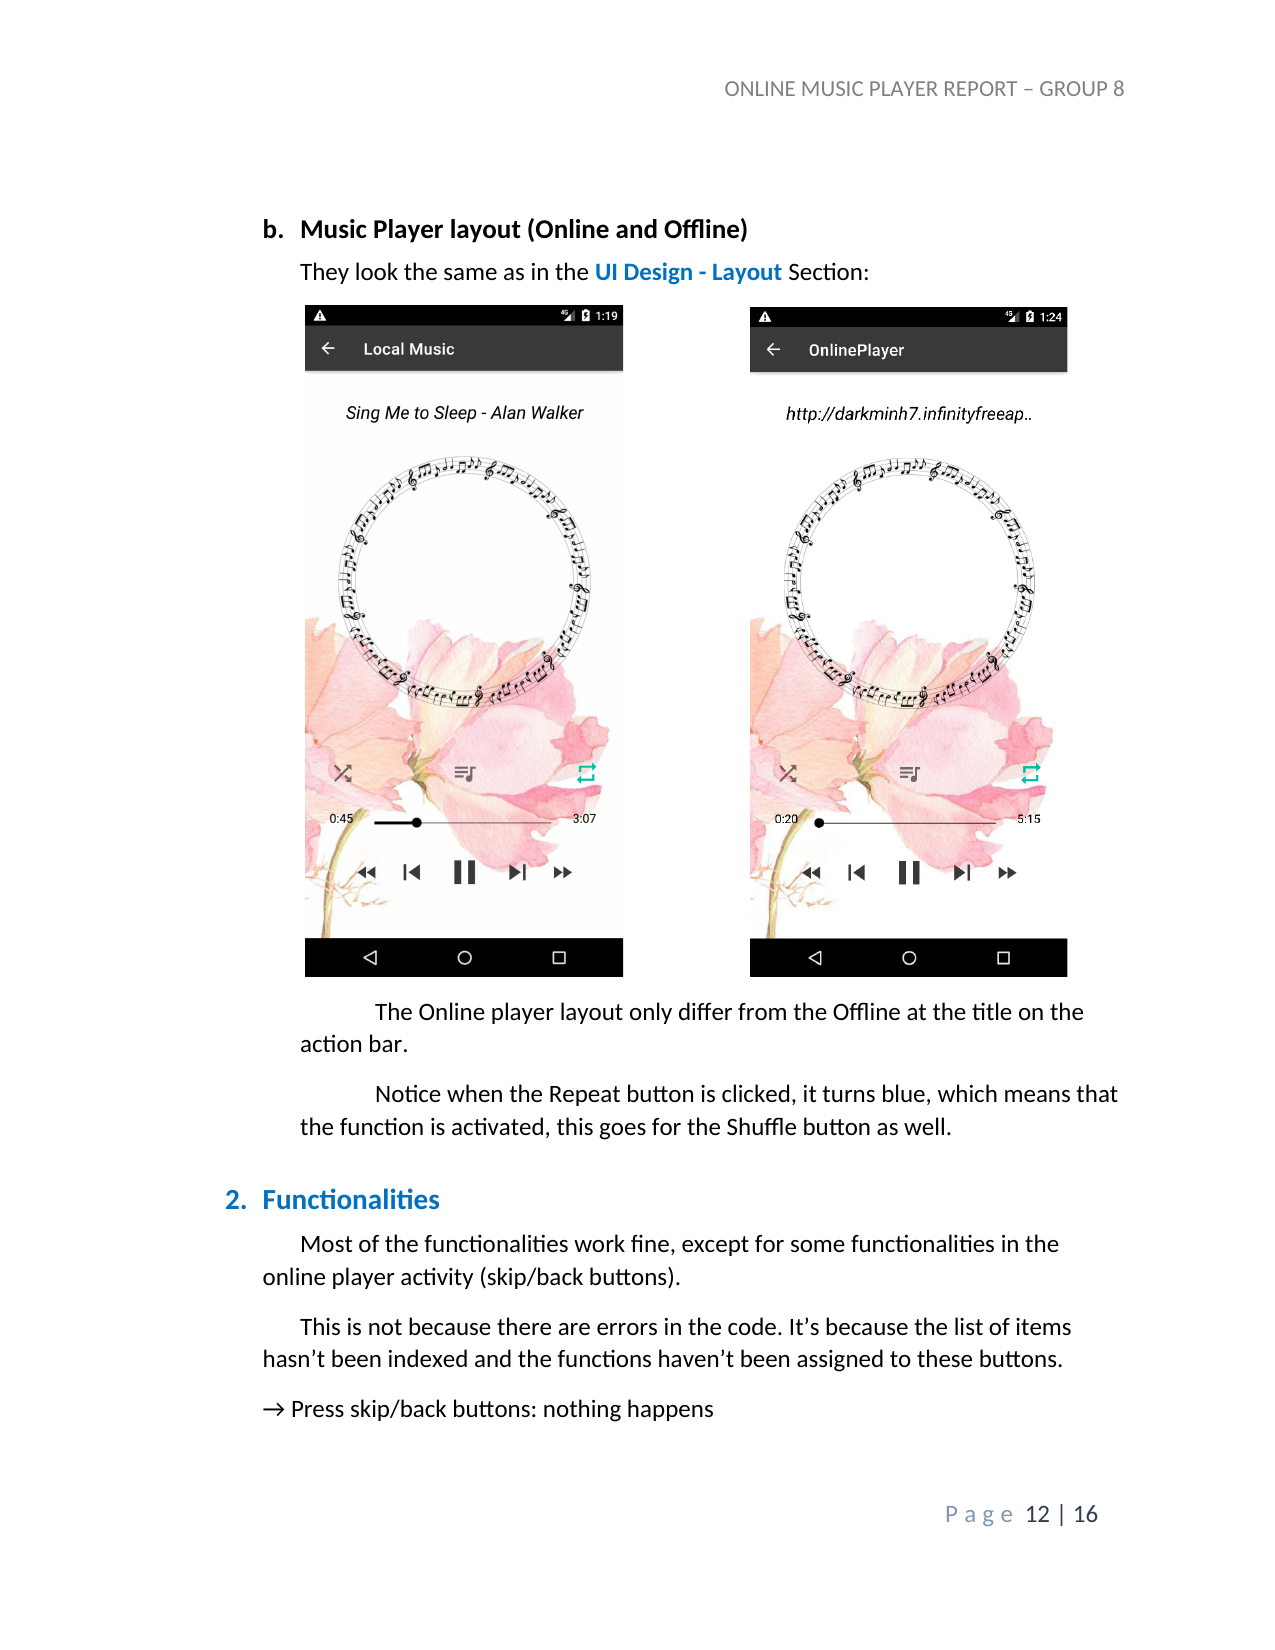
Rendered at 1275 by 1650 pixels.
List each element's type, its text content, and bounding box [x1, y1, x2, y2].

subtitle Music Player layout (Online and Offline) [262, 212, 1125, 245]
picture [750, 307, 1068, 977]
text They look the same as in the UI Design - Layout Section: [300, 256, 1125, 287]
text Most of the functionalities work fine, except for some functionalities in the online player activity (skip/back buttons). [262, 1228, 1125, 1292]
subtitle Functionalities [225, 1181, 1125, 1217]
picture [305, 305, 624, 977]
text This is not because there are errors in the code. It’s because the list of items hasn’t been indexed and the functions haven’t been assigned to these buttons. [262, 1311, 1125, 1374]
text → Press skip/back buttons: nothing happens [262, 1393, 1125, 1424]
text The Online player layout only differ from the Offline at the title on the action bar. [300, 996, 1125, 1059]
text Notice when the Repeat button is clicked, it turns blue, which means that the function is activated, this goes for the Shuffle button as well. [300, 1078, 1125, 1142]
